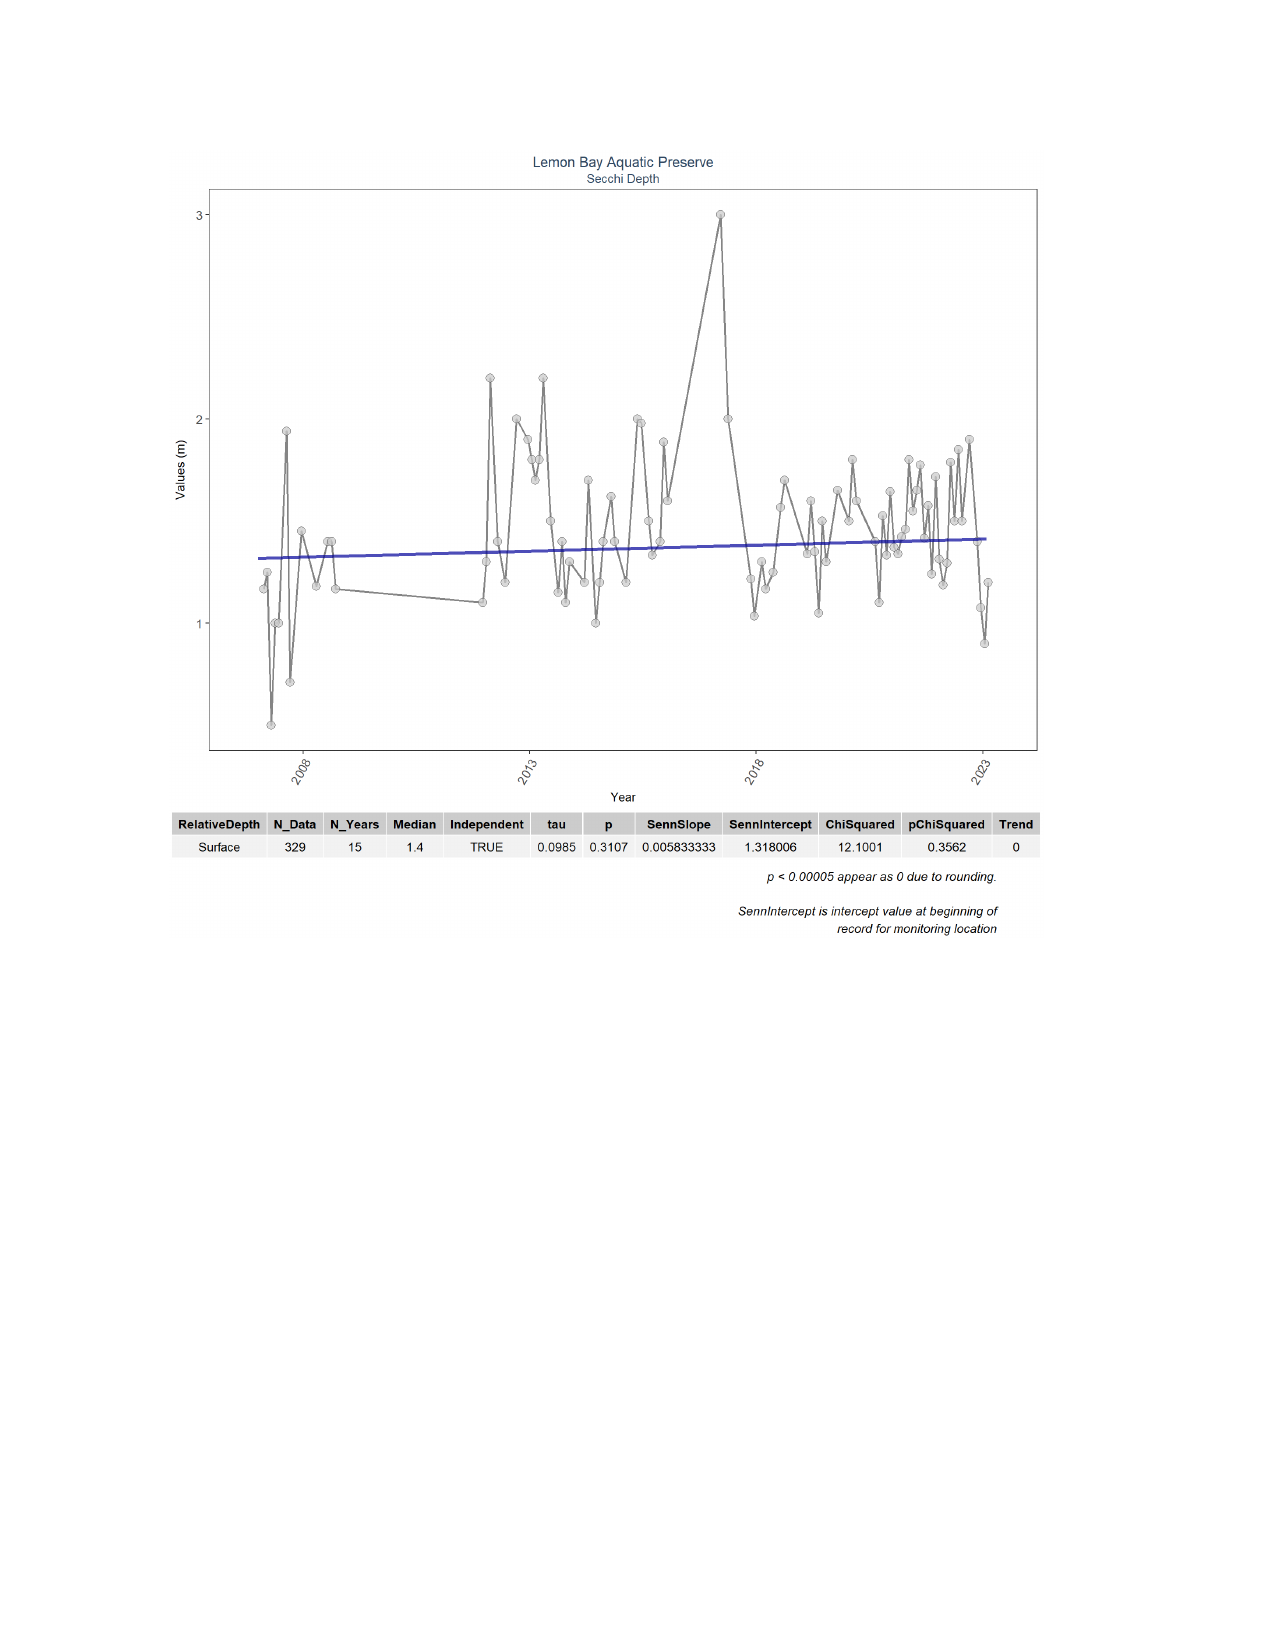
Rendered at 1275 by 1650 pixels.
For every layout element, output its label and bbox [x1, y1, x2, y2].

picture [168, 150, 1044, 938]
